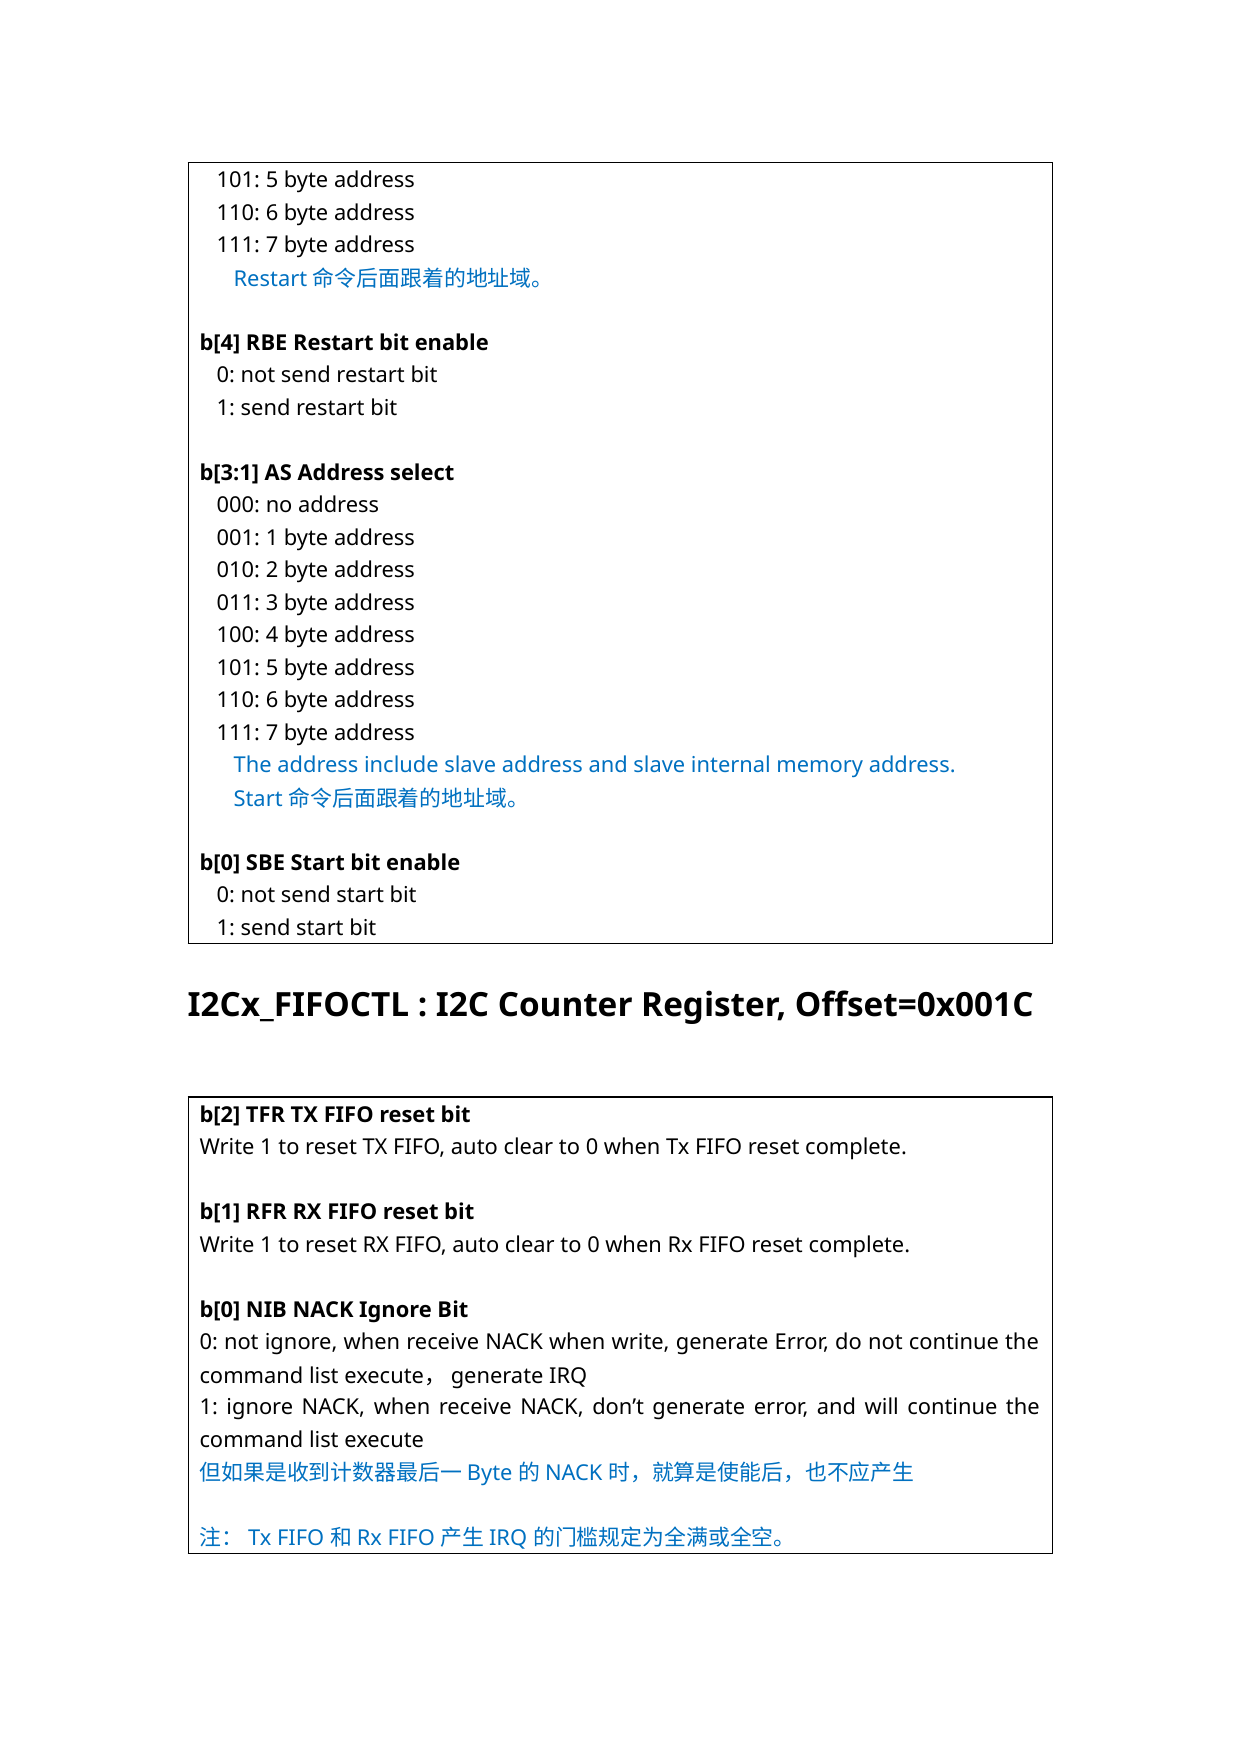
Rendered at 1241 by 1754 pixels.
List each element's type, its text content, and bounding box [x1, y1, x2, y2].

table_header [189, 163, 1052, 943]
table_header b[2] TFR TX FIFO reset bit Write 1 to reset TX FIFO, auto clear to 0 when Tx FIFO reset complete. b[1] RFR RX FIFO reset bit Write 1 to reset RX FIFO, auto clear to 0 when Rx FIFO reset complete. b[0] NIB NACK Ignore Bit 0: not ignore, when receive NACK when write, generate Error, do not continue the command list execute， generate IRQ 1: ignore NACK, when receive NACK, don’t generate error, and will continue the command list execute 但如果是收到计数器最后一 Byte 的 NACK 时，就算是使能后，也不应产生 注： Tx FIFO 和 Rx FIFO 产生 IRQ 的门槛规定为全满或全空。 [189, 1098, 1052, 1552]
subtitle I2Cx_FIFOCTL : I2C Counter Register, Offset=0x001C [187, 971, 1053, 1036]
